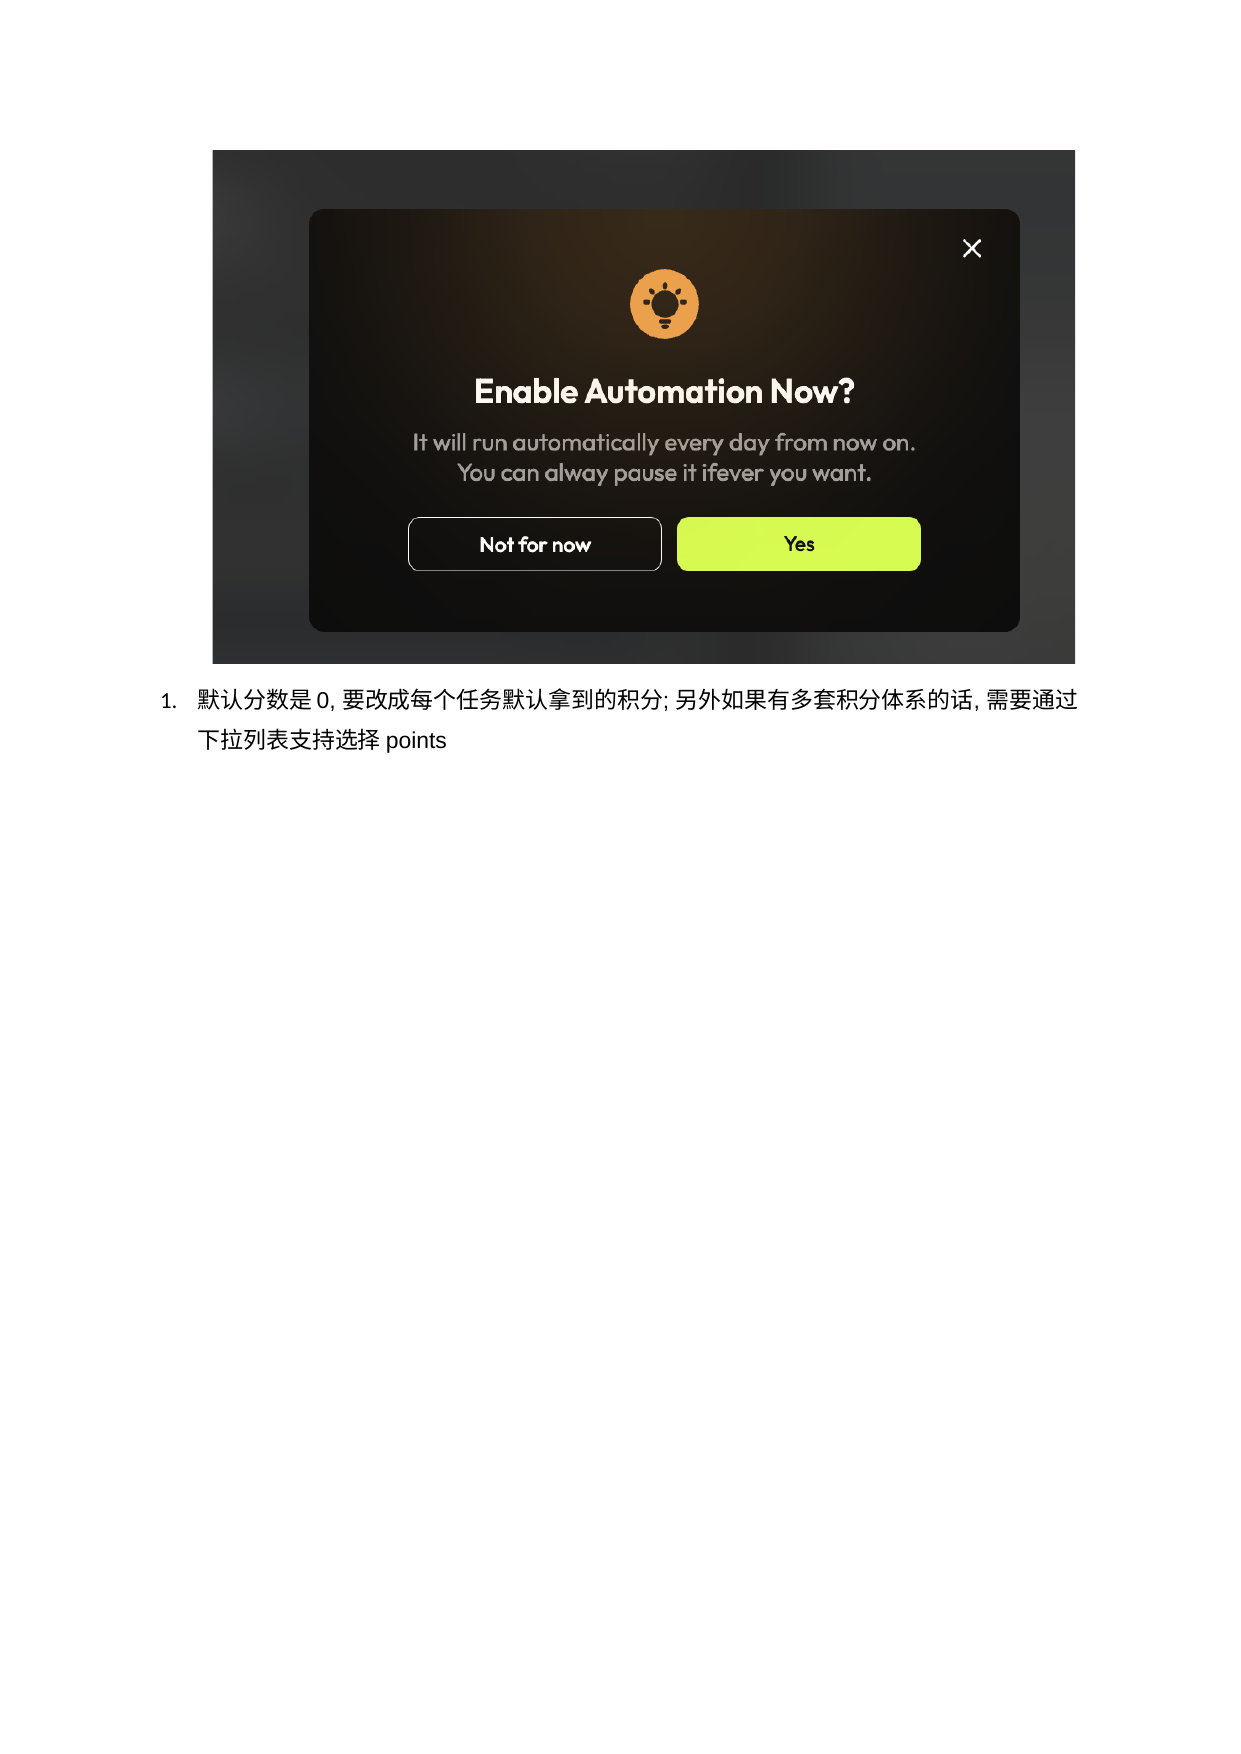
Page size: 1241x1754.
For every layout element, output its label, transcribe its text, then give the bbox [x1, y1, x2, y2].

picture [212, 150, 1075, 664]
list 默认分数是0, 要改成每个任务默认拿到的积分; 另外如果有多套积分体系的话, 需要通过下拉列表支持选择 points [160, 682, 1090, 755]
